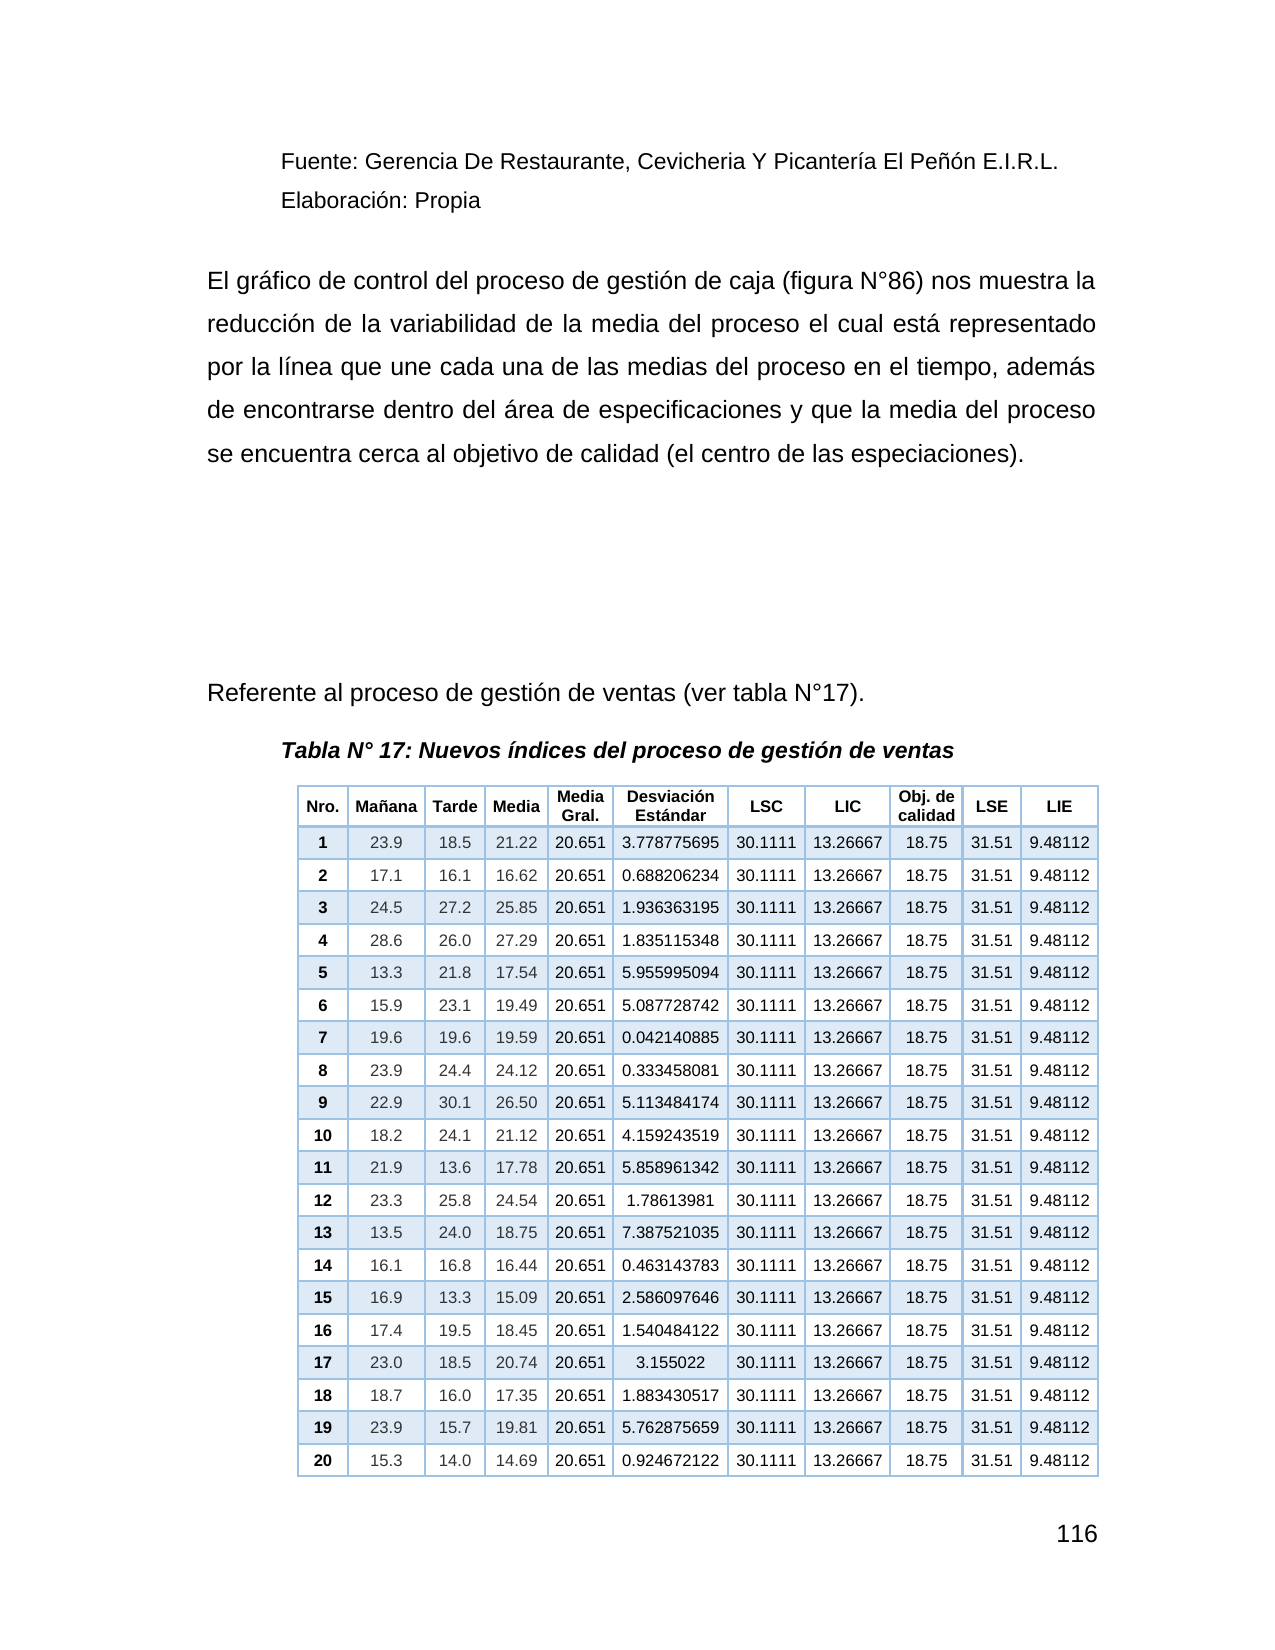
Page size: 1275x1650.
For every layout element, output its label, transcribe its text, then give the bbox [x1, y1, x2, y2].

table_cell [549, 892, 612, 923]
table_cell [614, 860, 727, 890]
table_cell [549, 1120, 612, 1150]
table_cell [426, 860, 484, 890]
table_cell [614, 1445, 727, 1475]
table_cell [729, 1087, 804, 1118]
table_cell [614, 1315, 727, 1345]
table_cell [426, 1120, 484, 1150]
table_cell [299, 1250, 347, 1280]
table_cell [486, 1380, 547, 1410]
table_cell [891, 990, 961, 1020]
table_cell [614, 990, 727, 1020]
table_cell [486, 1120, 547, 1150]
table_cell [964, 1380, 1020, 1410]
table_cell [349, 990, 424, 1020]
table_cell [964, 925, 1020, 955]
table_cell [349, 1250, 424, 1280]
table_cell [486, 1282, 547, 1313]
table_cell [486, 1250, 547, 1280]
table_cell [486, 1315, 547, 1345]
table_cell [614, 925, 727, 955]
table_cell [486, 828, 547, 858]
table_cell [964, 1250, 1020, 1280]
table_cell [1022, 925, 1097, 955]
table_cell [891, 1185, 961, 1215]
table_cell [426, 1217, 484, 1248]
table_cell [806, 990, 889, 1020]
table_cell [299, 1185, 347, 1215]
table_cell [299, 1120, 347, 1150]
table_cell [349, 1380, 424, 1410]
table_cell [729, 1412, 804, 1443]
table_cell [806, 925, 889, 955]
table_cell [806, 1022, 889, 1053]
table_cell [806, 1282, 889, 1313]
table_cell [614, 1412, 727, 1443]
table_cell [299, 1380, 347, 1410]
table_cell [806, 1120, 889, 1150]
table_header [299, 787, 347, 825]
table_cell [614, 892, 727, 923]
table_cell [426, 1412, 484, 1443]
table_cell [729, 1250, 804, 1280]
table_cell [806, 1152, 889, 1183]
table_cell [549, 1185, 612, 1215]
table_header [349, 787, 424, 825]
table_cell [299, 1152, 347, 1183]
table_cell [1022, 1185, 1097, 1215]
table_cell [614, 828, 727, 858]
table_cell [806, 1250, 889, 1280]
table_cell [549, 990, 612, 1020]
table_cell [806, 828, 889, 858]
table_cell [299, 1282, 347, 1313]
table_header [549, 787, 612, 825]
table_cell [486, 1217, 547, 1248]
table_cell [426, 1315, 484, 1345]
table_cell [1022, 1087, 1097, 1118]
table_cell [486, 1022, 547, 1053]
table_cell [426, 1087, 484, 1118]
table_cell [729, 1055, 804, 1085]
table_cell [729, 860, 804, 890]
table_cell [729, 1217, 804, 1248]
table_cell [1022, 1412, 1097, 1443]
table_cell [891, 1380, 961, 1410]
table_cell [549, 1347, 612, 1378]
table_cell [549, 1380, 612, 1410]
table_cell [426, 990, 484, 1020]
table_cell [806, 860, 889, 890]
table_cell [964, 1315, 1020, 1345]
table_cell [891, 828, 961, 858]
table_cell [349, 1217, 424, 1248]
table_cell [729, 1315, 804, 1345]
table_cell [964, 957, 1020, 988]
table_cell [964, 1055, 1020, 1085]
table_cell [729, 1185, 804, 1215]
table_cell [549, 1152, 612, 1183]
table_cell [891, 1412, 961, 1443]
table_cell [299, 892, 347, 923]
text Tabla N° 17: Nuevos índices del proceso de gestión de ventas [281, 737, 1098, 764]
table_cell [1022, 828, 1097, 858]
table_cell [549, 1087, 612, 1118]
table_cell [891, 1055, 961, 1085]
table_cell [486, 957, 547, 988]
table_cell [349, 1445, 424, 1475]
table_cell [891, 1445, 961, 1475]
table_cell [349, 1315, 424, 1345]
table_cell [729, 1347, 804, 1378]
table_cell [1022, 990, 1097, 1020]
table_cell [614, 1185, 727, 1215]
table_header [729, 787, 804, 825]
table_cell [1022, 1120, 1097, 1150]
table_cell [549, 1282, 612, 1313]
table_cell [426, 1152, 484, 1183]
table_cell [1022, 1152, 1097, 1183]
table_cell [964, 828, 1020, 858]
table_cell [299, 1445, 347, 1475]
text El gráfico de control del proceso de gestión de caja (figura N°86) nos muestra la reducción de la variabilidad de la media del proceso el cual está representado por la línea que une cada una de las medias del proceso en el tiempo, además de encontrarse dentro del área de especificaciones y que la media del proceso se encuentra cerca al objetivo de calidad (el centro de las especiaciones). [207, 266, 1098, 467]
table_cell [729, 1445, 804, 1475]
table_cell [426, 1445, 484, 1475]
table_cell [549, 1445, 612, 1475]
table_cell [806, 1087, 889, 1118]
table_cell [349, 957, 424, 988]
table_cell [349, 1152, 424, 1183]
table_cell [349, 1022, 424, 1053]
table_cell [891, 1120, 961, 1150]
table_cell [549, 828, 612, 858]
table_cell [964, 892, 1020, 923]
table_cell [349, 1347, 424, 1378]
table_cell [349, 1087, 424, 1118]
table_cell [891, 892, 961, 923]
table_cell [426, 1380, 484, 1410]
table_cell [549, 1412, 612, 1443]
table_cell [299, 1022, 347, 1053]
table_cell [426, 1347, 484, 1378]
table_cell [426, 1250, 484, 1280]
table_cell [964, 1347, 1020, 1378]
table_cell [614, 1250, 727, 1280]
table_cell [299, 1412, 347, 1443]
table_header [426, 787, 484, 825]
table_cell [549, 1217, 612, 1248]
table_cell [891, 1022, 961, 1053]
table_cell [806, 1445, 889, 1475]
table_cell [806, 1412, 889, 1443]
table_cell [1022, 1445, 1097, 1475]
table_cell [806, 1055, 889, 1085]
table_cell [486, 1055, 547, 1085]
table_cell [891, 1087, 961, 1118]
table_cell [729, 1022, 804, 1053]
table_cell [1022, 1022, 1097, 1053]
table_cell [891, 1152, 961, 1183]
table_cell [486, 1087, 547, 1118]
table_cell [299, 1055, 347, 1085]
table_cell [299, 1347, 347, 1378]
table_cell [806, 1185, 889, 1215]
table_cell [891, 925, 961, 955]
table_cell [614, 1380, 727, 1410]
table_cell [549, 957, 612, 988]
text Referente al proceso de gestión de ventas (ver tabla N°17). [207, 678, 1098, 706]
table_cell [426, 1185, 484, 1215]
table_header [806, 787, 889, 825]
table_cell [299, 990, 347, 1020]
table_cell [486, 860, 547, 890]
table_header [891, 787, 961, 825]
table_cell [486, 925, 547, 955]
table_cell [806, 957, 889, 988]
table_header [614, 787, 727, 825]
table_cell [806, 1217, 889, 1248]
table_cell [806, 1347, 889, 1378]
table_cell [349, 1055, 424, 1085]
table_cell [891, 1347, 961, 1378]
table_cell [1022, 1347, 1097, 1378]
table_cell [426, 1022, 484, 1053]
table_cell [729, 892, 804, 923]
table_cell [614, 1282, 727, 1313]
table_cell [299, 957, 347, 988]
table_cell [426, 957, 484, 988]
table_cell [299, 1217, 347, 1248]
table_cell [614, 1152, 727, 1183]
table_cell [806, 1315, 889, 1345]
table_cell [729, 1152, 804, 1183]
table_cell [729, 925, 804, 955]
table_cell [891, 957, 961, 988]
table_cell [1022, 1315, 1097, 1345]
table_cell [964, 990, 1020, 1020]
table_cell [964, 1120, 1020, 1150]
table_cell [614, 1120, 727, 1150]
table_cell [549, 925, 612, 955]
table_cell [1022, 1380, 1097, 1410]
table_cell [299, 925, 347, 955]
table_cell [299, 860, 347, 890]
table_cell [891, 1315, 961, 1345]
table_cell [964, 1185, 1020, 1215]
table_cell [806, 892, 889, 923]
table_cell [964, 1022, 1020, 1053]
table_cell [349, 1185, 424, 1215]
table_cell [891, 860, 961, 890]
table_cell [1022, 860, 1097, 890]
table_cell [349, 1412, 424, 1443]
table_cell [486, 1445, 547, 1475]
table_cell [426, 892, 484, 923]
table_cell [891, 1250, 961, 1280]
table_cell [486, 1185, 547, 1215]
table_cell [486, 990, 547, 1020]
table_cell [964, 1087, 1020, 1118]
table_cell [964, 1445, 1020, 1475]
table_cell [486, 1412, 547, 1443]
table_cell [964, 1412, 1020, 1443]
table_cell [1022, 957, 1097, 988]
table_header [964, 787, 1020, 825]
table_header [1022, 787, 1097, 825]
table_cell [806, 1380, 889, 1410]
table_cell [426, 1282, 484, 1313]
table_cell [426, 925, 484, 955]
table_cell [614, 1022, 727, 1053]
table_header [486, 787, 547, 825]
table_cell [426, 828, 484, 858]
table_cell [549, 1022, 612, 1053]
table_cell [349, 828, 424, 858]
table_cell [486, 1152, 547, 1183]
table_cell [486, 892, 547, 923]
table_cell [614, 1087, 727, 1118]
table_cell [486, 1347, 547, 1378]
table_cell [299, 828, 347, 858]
text Fuente: Gerencia De Restaurante, Cevicheria Y Picantería El Peñón E.I.R.L. [281, 148, 1098, 174]
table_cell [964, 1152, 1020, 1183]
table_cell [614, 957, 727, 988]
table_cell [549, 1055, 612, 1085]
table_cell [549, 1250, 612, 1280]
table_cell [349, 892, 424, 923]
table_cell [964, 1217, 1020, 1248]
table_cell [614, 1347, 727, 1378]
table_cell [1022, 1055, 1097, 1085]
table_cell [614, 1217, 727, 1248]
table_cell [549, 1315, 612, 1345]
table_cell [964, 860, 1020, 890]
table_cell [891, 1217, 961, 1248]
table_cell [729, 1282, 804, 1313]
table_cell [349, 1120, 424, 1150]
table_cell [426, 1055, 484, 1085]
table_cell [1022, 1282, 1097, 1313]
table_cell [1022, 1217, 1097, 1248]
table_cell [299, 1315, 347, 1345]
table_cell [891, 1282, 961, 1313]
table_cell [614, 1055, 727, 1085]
text Elaboración: Propia [281, 187, 1098, 213]
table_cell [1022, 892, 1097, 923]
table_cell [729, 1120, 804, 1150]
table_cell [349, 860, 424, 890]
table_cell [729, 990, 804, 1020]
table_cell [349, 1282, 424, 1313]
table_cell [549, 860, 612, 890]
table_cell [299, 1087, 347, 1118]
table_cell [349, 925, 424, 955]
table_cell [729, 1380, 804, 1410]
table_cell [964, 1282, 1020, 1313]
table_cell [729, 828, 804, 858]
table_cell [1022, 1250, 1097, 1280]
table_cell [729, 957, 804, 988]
